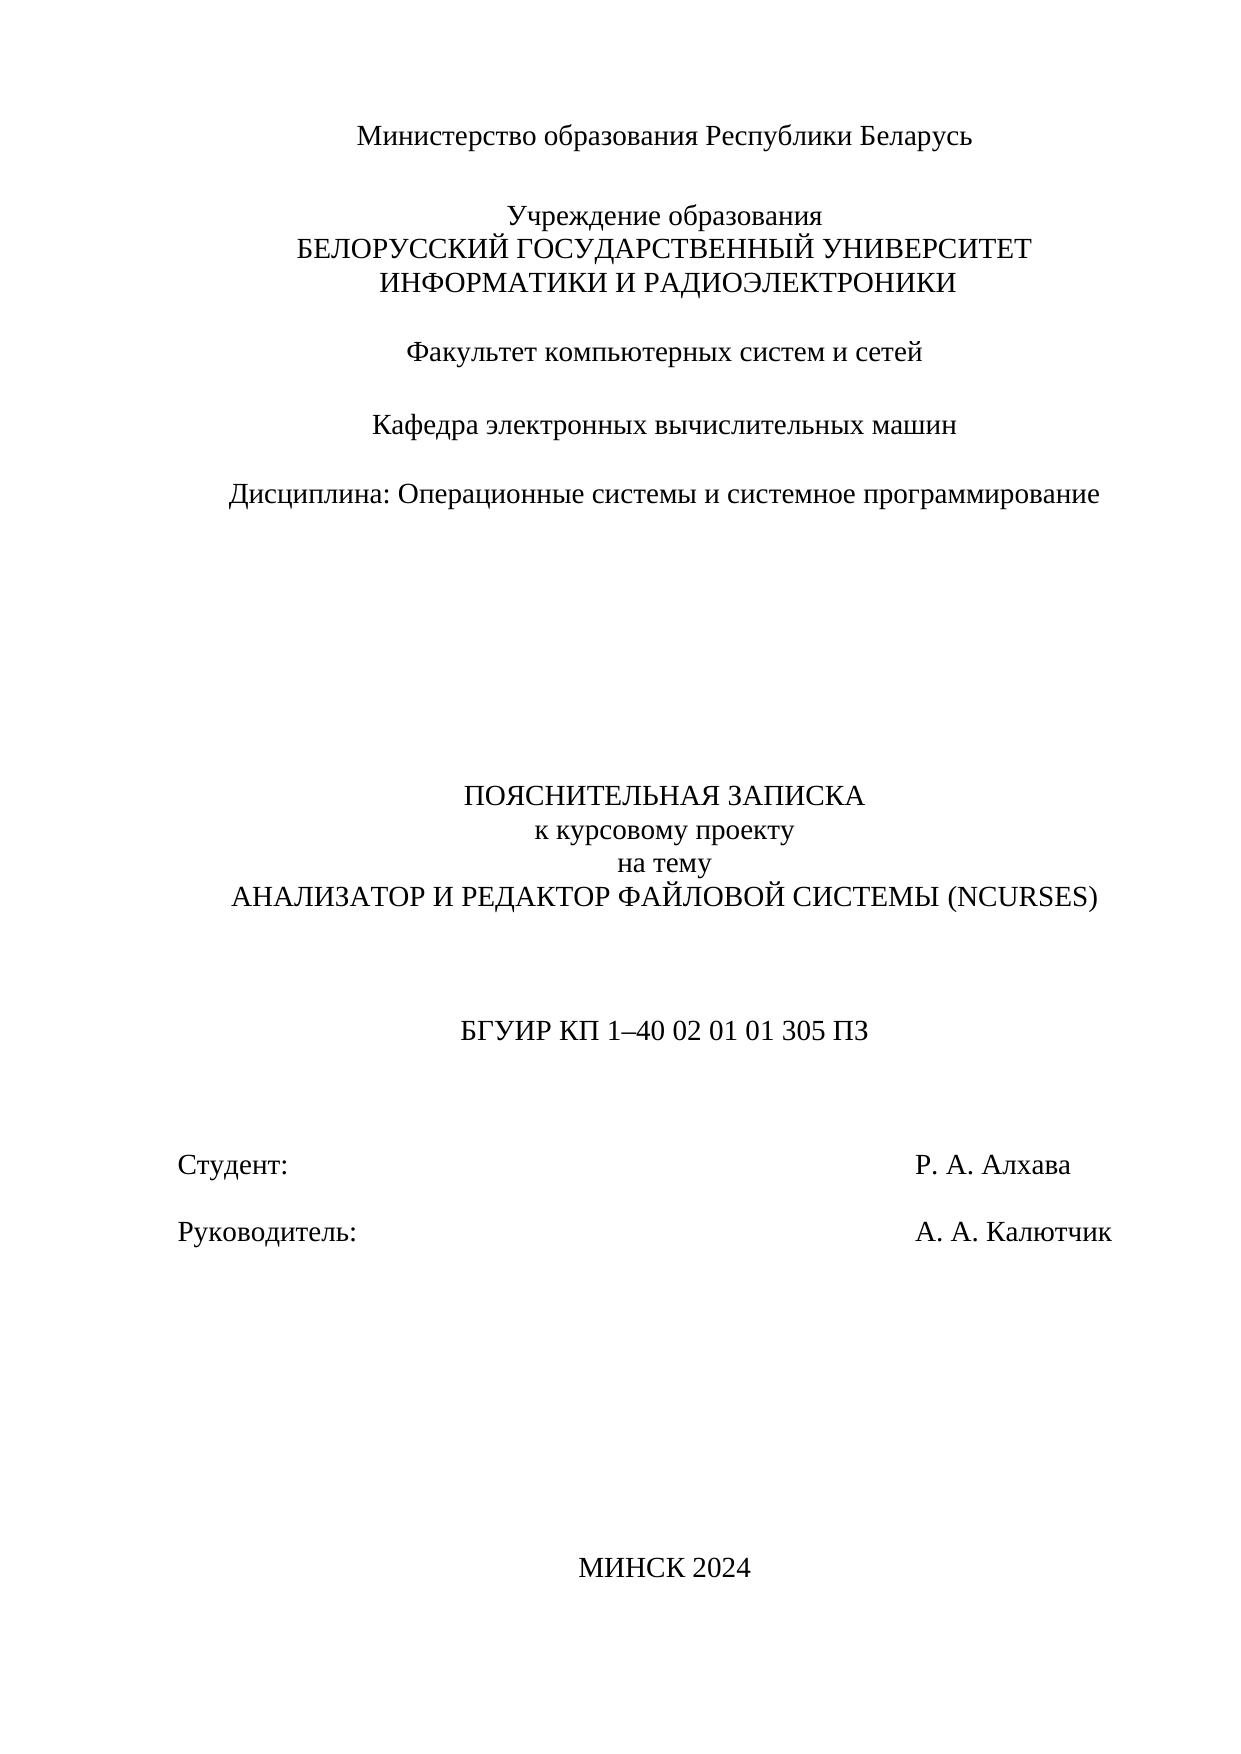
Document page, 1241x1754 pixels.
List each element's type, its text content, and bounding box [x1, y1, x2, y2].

text ПОЯСНИТЕЛЬНАЯ ЗАПИСКА [177, 778, 1152, 812]
text Студент: Р. А. Алхава [177, 1147, 1152, 1181]
text Кафедра электронных вычислительных машин [177, 407, 1152, 440]
text МИНСК 2024 [177, 1550, 1152, 1583]
text к курсовому проекту [177, 812, 1152, 845]
text Факультет компьютерных систем и сетей [177, 334, 1152, 368]
text Учреждение образования [177, 198, 1152, 231]
text Руководитель: А. А. Калютчик [177, 1181, 1152, 1248]
text на тему [177, 845, 1152, 879]
text Министерство образования Республики Беларусь [177, 118, 1152, 152]
text БЕЛОРУССКИЙ ГОСУДАРСТВЕННЫЙ УНИВЕРСИТЕТ [177, 231, 1152, 265]
text ИНФОРМАТИКИ И РАДИОЭЛЕКТРОНИКИ [177, 265, 1152, 298]
text Дисциплина: Операционные системы и системное программирование [177, 476, 1152, 510]
text БГУИР КП 1–40 02 01 01 305 ПЗ [177, 1013, 1152, 1047]
text АНАЛИЗАТОР И РЕДАКТОР ФАЙЛОВОЙ СИСТЕМЫ (NCURSES) [177, 879, 1152, 912]
